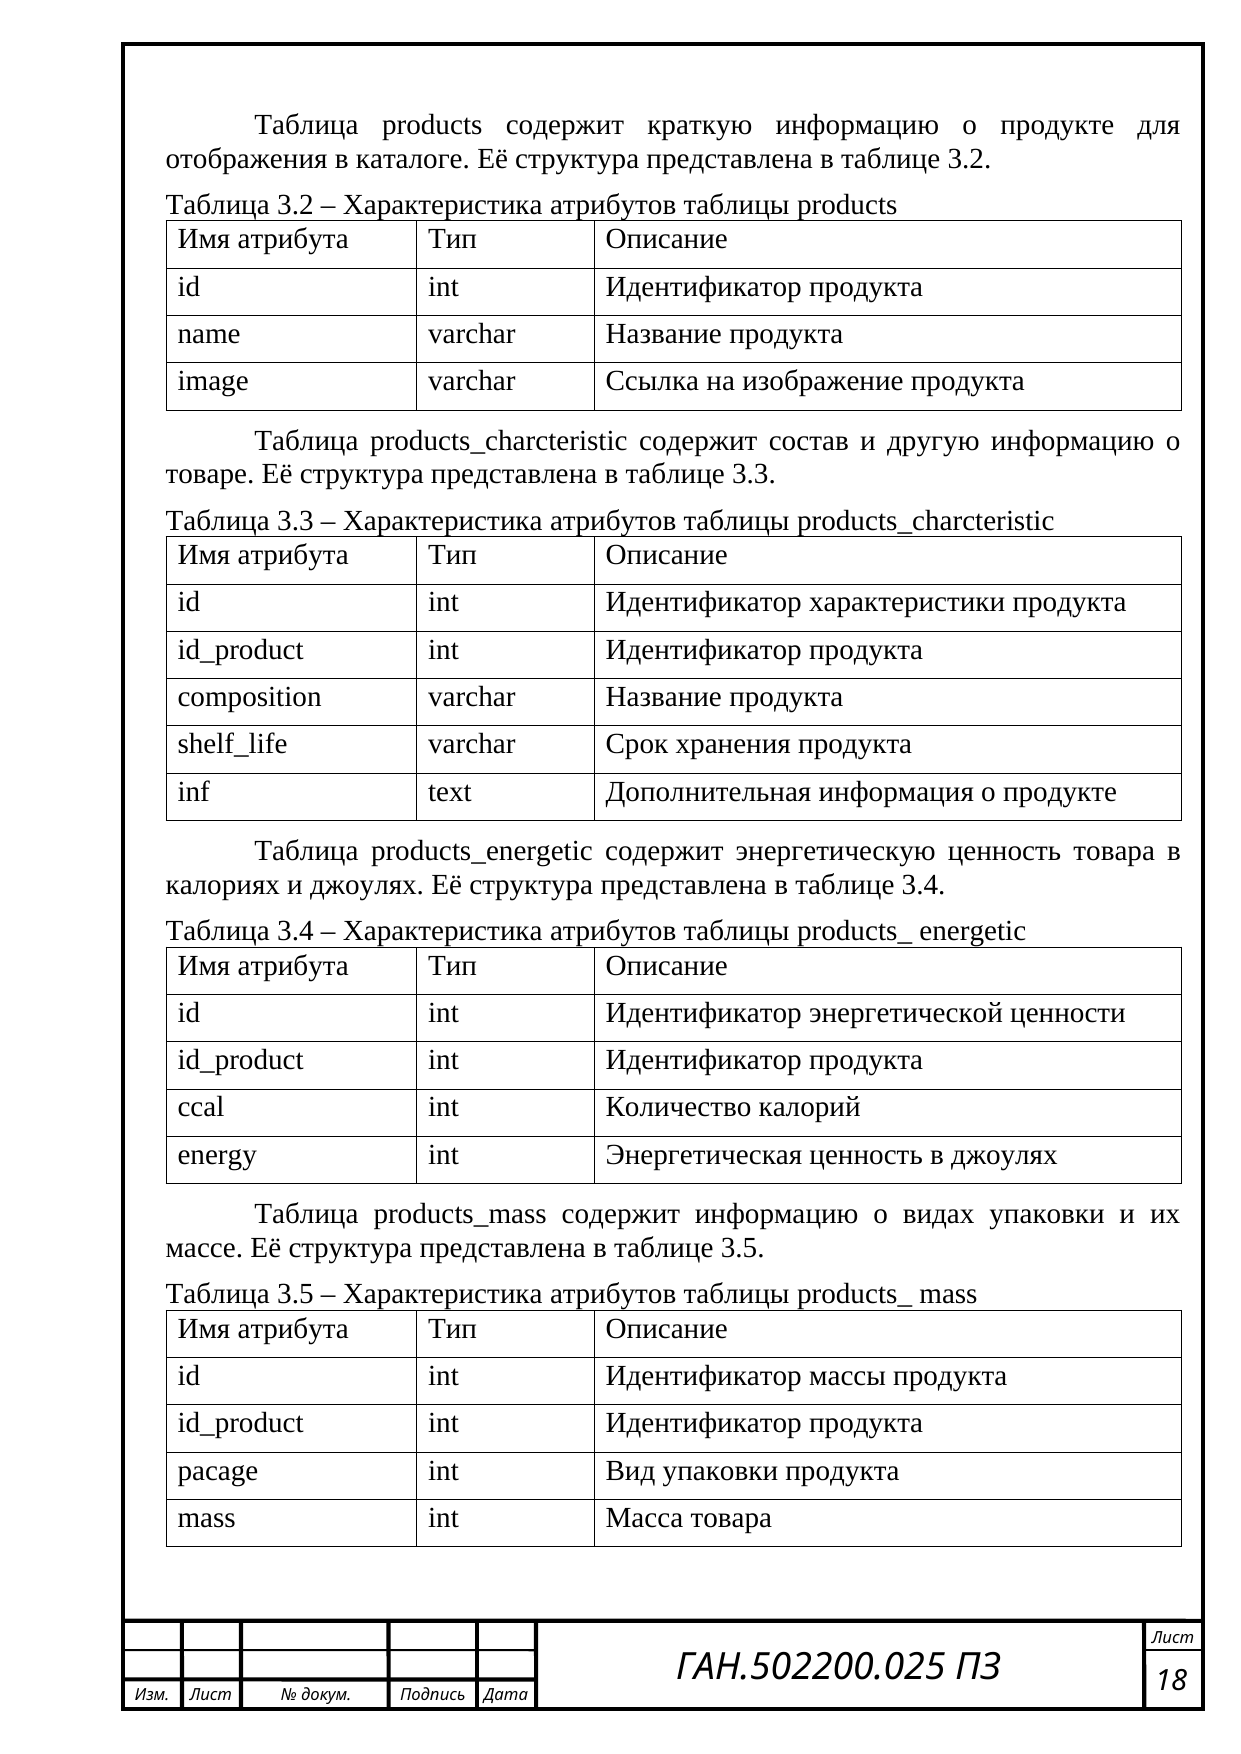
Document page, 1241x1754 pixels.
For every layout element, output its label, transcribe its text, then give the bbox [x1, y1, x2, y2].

table_cell varchar [417, 726, 594, 773]
table_cell image [167, 363, 416, 409]
table_cell int [417, 1090, 594, 1136]
table_cell name [167, 316, 416, 362]
table_cell Идентификатор продукта [595, 269, 1181, 315]
table_cell mass [167, 1500, 416, 1546]
table_cell int [417, 995, 594, 1041]
table_cell int [417, 632, 594, 678]
text Таблица 3.3 – Характеристика атрибутов таблицы products_charcteristic [165, 503, 1181, 536]
table_cell Идентификатор продукта [595, 1405, 1181, 1452]
table_cell varchar [417, 363, 594, 409]
table_cell id [167, 585, 416, 631]
table_cell int [417, 1453, 594, 1499]
table_cell Дополнительная информация о продукте [595, 774, 1181, 820]
table_cell Вид упаковки продукта [595, 1453, 1181, 1499]
table_cell shelf_life [167, 726, 416, 773]
table_cell inf [167, 774, 416, 820]
table_header Описание [595, 948, 1181, 994]
table_cell id_product [167, 632, 416, 678]
table_cell Ссылка на изображение продукта [595, 363, 1181, 409]
table_header Описание [595, 537, 1181, 583]
table_cell ccal [167, 1090, 416, 1136]
table_cell varchar [417, 679, 594, 725]
table_cell int [417, 1500, 594, 1546]
table_cell Идентификатор продукта [595, 1042, 1181, 1088]
text Таблица 3.4 – Характеристика атрибутов таблицы products_ energetic [165, 913, 1181, 947]
table_header Тип [417, 221, 594, 268]
table_header Имя атрибута [167, 537, 416, 583]
table_cell Энергетическая ценность в джоулях [595, 1137, 1181, 1183]
table_cell energy [167, 1137, 416, 1183]
table_cell int [417, 1137, 594, 1183]
table_cell id_product [167, 1405, 416, 1452]
table_cell Идентификатор энергетической ценности [595, 995, 1181, 1041]
text Таблица products_charcteristic содержит состав и другую информацию о товаре. Её структура представлена в таблице 3.3. [165, 423, 1181, 490]
table_header Тип [417, 537, 594, 583]
table_cell Срок хранения продукта [595, 726, 1181, 773]
table_header Тип [417, 948, 594, 994]
table_header Описание [595, 221, 1181, 268]
table_cell int [417, 585, 594, 631]
table_header Имя атрибута [167, 221, 416, 268]
text Таблица products_energetic содержит энергетическую ценность товара в калориях и джоулях. Её структура представлена в таблице 3.4. [165, 833, 1181, 901]
table_header Имя атрибута [167, 948, 416, 994]
table_cell text [417, 774, 594, 820]
table_cell id_product [167, 1042, 416, 1088]
table_cell id [167, 995, 416, 1041]
table_cell id [167, 1358, 416, 1404]
text Таблица products содержит краткую информацию о продукте для отображения в каталоге. Её структура представлена в таблице 3.2. [165, 107, 1181, 174]
table_header Имя атрибута [167, 1311, 416, 1357]
table_cell Идентификатор продукта [595, 632, 1181, 678]
table_cell pacage [167, 1453, 416, 1499]
table_cell Идентификатор характеристики продукта [595, 585, 1181, 631]
table_cell int [417, 1042, 594, 1088]
table_cell int [417, 1358, 594, 1404]
table_cell Количество калорий [595, 1090, 1181, 1136]
table_cell Название продукта [595, 679, 1181, 725]
table_cell varchar [417, 316, 594, 362]
table_cell Масса товара [595, 1500, 1181, 1546]
table_header Описание [595, 1311, 1181, 1357]
text Таблица 3.5 – Характеристика атрибутов таблицы products_ mass [165, 1276, 1181, 1310]
table_cell int [417, 269, 594, 315]
table_cell Название продукта [595, 316, 1181, 362]
text Таблица products_mass содержит информацию о видах упаковки и их массе. Её структура представлена в таблице 3.5. [165, 1197, 1181, 1264]
table_cell int [417, 1405, 594, 1452]
table_cell composition [167, 679, 416, 725]
text Таблица 3.2 – Характеристика атрибутов таблицы products [165, 187, 1181, 220]
table_header Тип [417, 1311, 594, 1357]
table_cell Идентификатор массы продукта [595, 1358, 1181, 1404]
table_cell id [167, 269, 416, 315]
